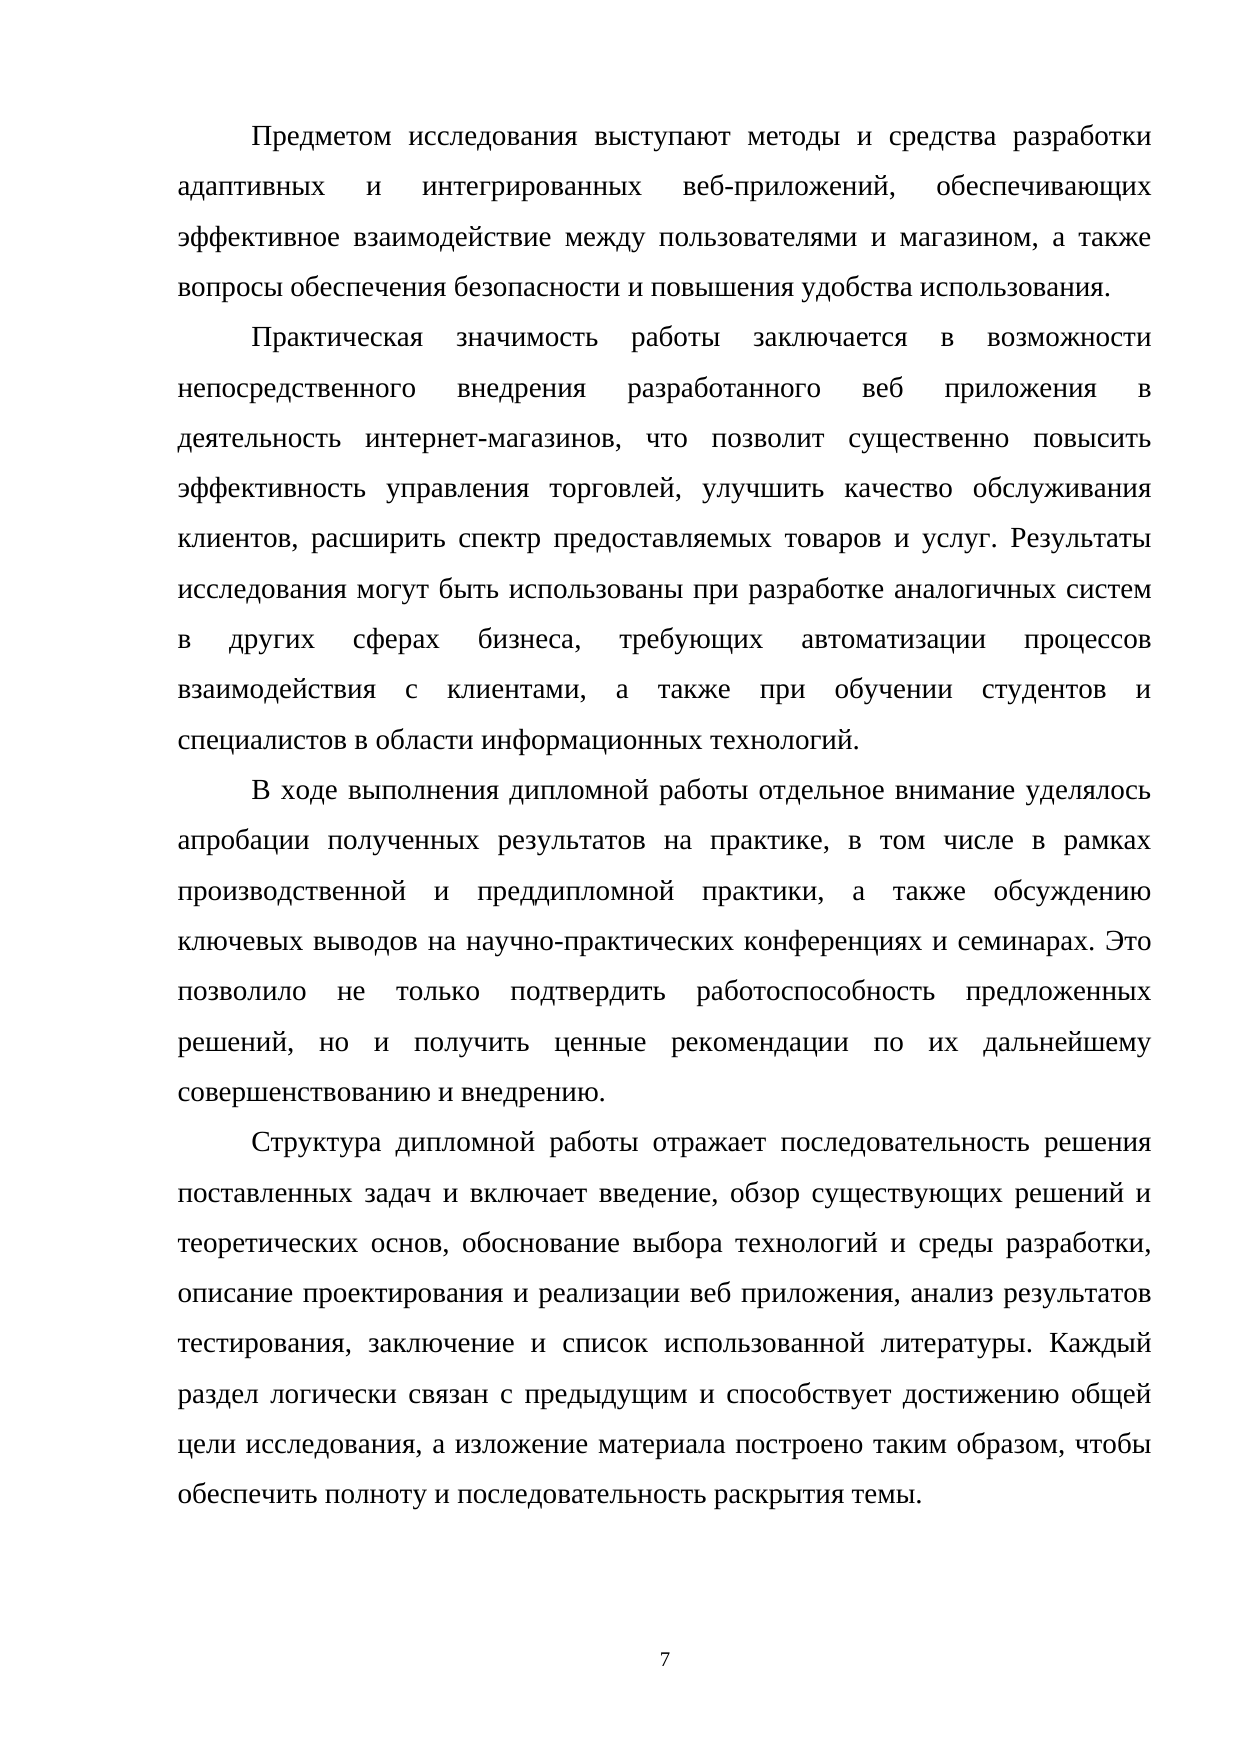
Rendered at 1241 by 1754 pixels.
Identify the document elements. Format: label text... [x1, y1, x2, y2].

text Практическая значимость работы заключается в возможности непосредственного внедрения разработанного веб приложения в деятельность интернет-магазинов, что позволит существенно повысить эффективность управления торговлей, улучшить качество обслуживания клиентов, расширить спектр предоставляемых товаров и услуг. Результаты исследования могут быть использованы при разработке аналогичных систем в других сферах бизнеса, требующих автоматизации процессов взаимодействия с клиентами, а также при обучении студентов и специалистов в области информационных технологий. [177, 319, 1152, 755]
text Предметом исследования выступают методы и средства разработки адаптивных и интегрированных веб-приложений, обеспечивающих эффективное взаимодействие между пользователями и магазином, а также вопросы обеспечения безопасности и повышения удобства использования. [177, 118, 1152, 303]
text Структура дипломной работы отражает последовательность решения поставленных задач и включает введение, обзор существующих решений и теоретических основ, обоснование выбора технологий и среды разработки, описание проектирования и реализации веб приложения, анализ результатов тестирования, заключение и список использованной литературы. Каждый раздел логически связан с предыдущим и способствует достижению общей цели исследования, а изложение материала построено таким образом, чтобы обеспечить полноту и последовательность раскрытия темы. [177, 1124, 1152, 1510]
text В ходе выполнения дипломной работы отдельное внимание уделялось апробации полученных результатов на практике, в том числе в рамках производственной и преддипломной практики, а также обсуждению ключевых выводов на научно-практических конференциях и семинарах. Это позволило не только подтвердить работоспособность предложенных решений, но и получить ценные рекомендации по их дальнейшему совершенствованию и внедрению. [177, 772, 1152, 1108]
